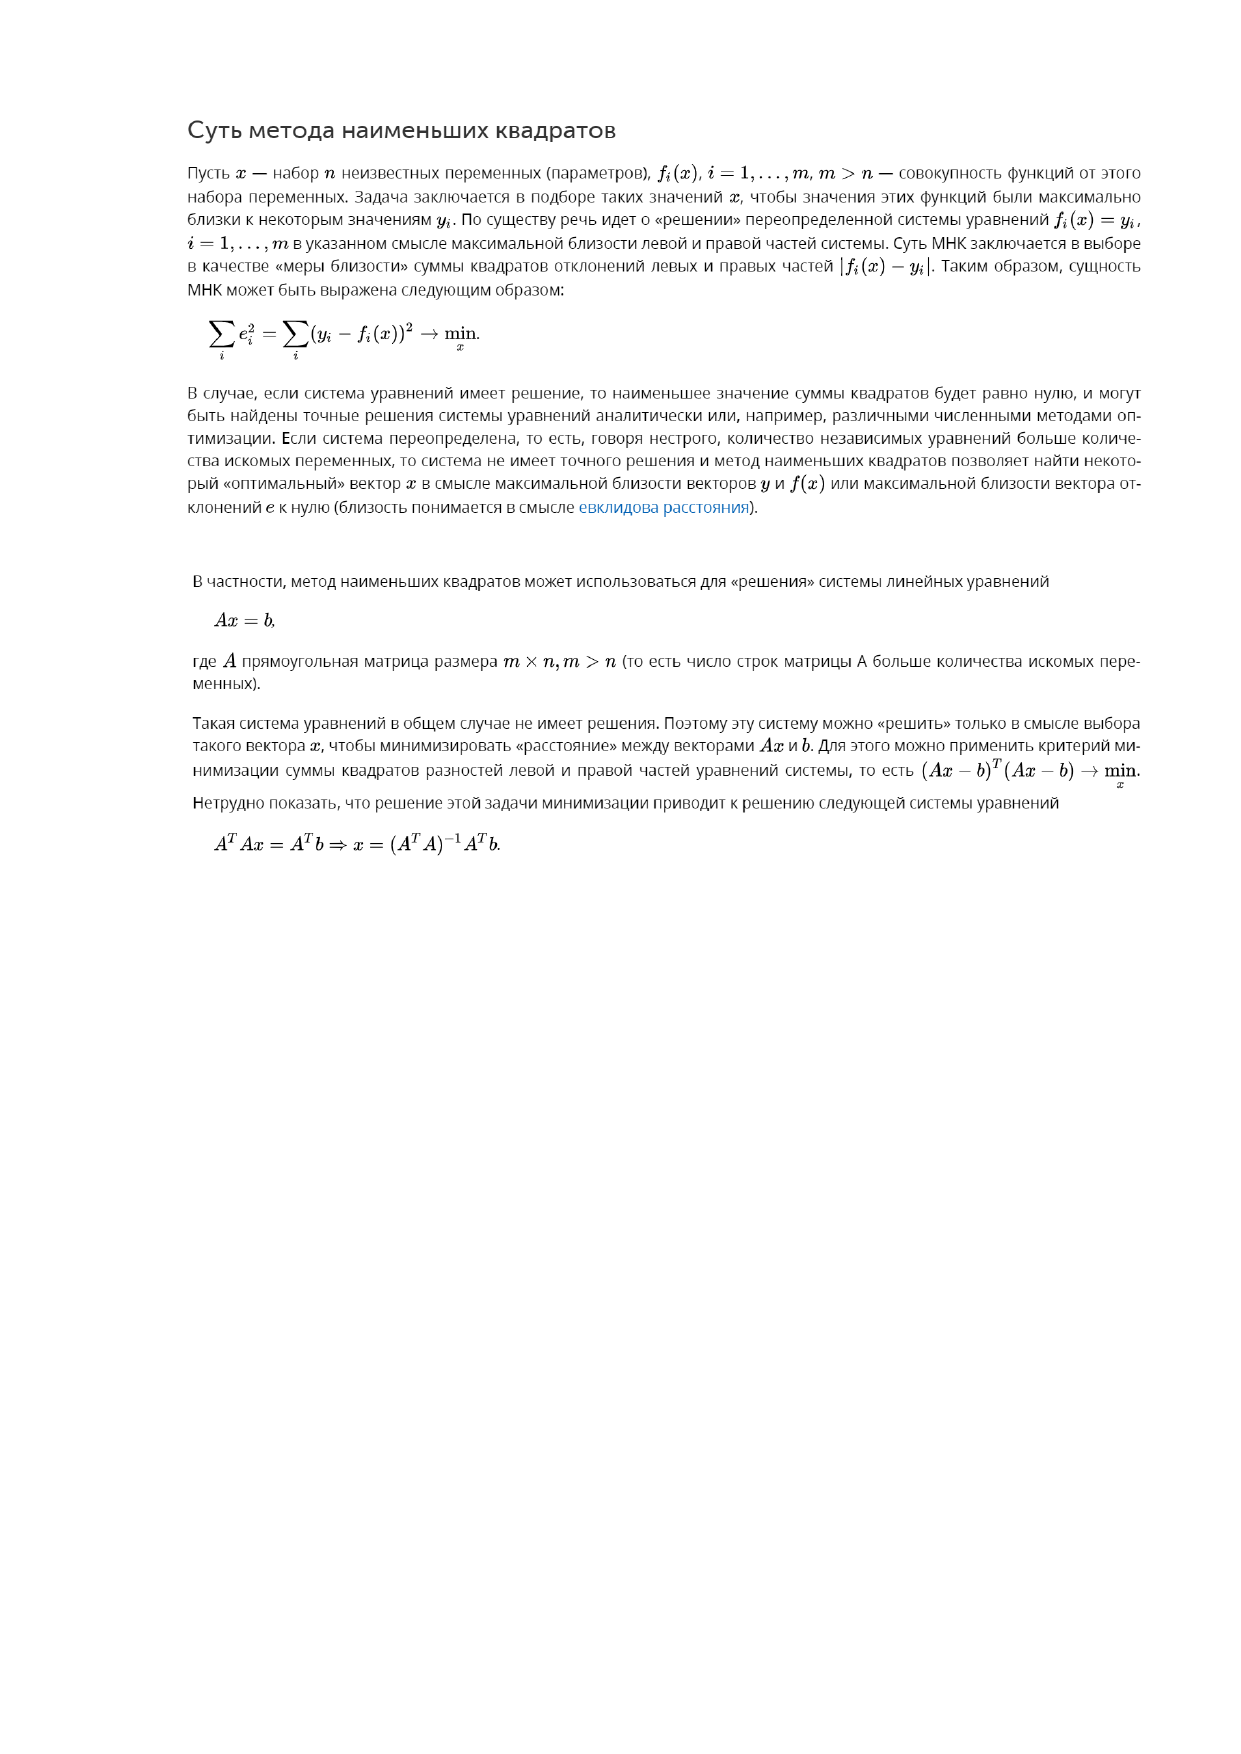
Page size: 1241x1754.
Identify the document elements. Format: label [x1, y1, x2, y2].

picture [177, 558, 1152, 868]
picture [177, 118, 1152, 524]
